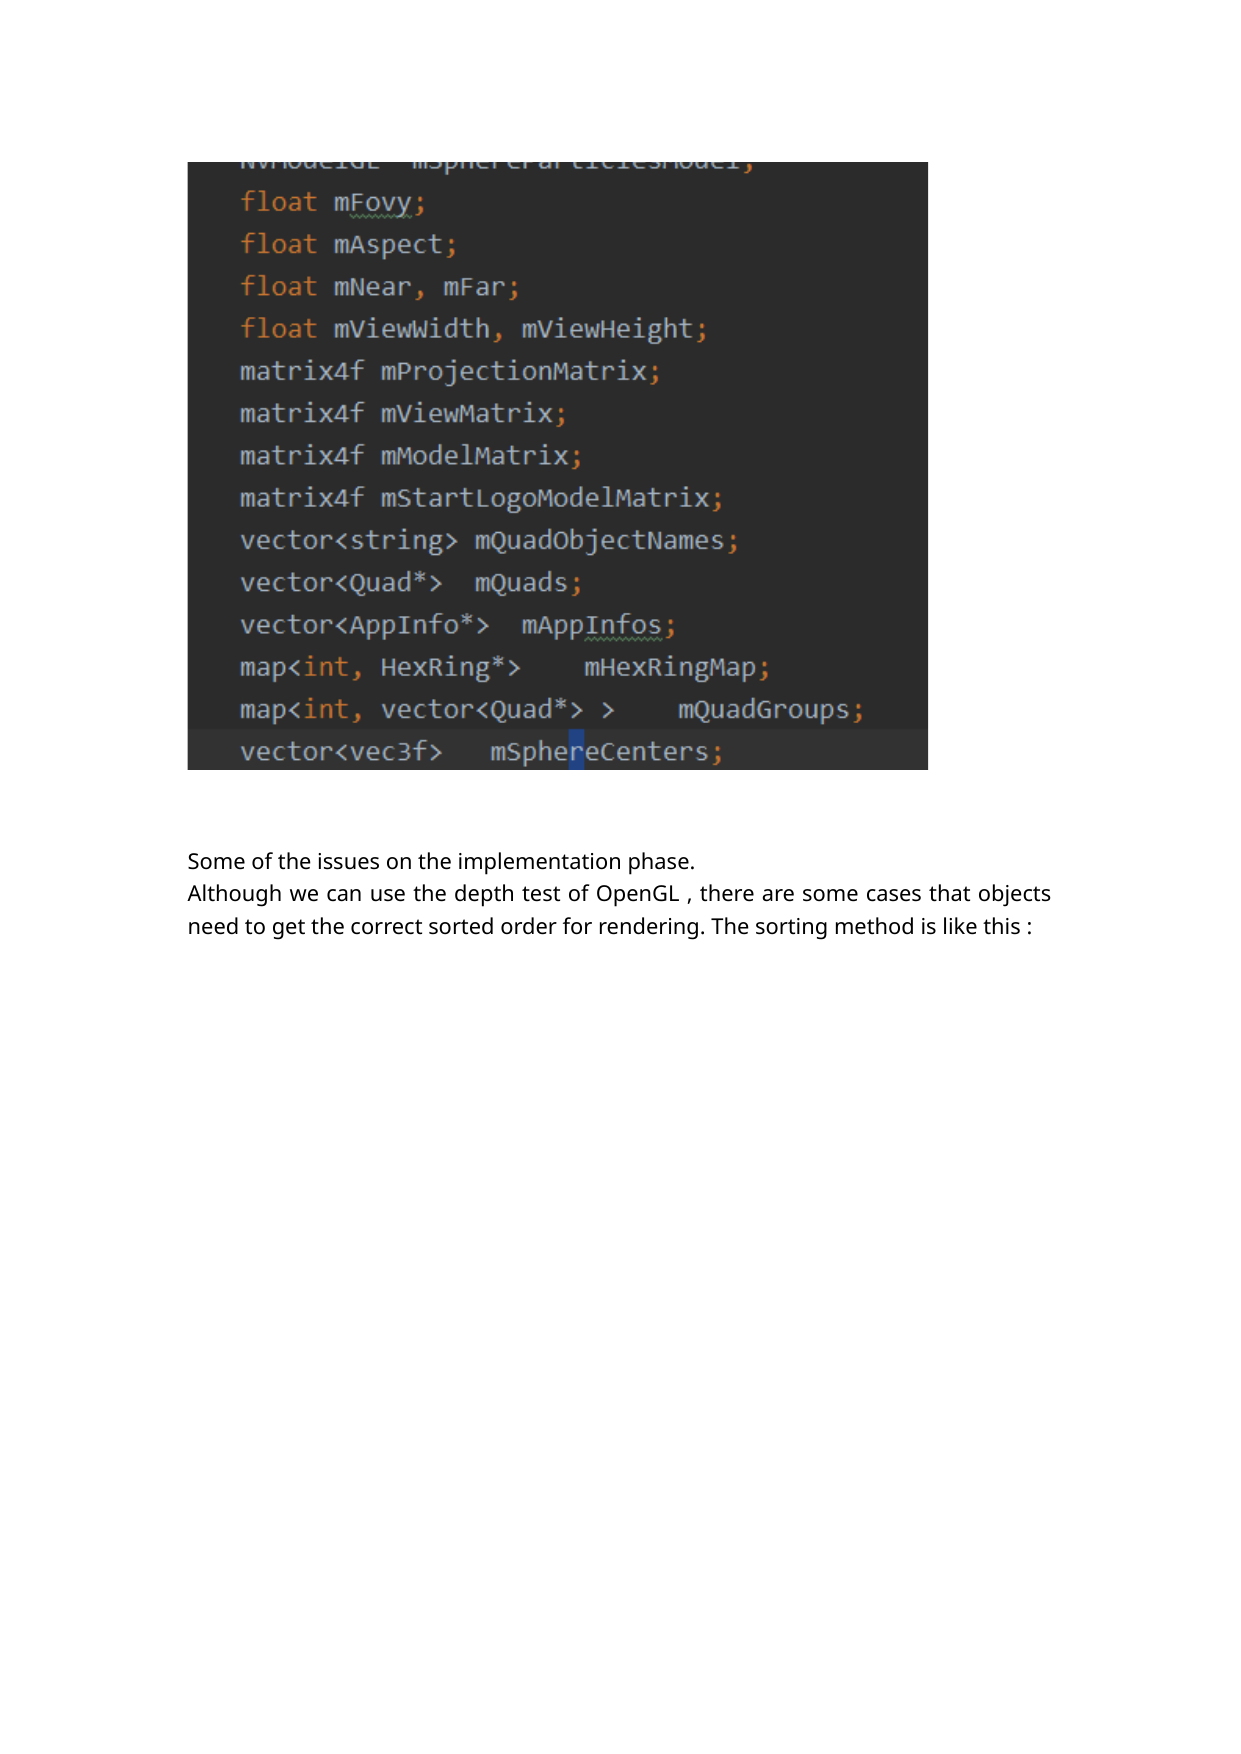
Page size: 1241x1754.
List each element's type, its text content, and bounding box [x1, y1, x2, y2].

picture [187, 162, 929, 770]
text Some of the issues on the implementation phase. [187, 844, 1053, 877]
text Although we can use the depth test of OpenGL , there are some cases that objects need to get the correct sorted order for rendering. The sorting method is like this : [187, 877, 1053, 942]
